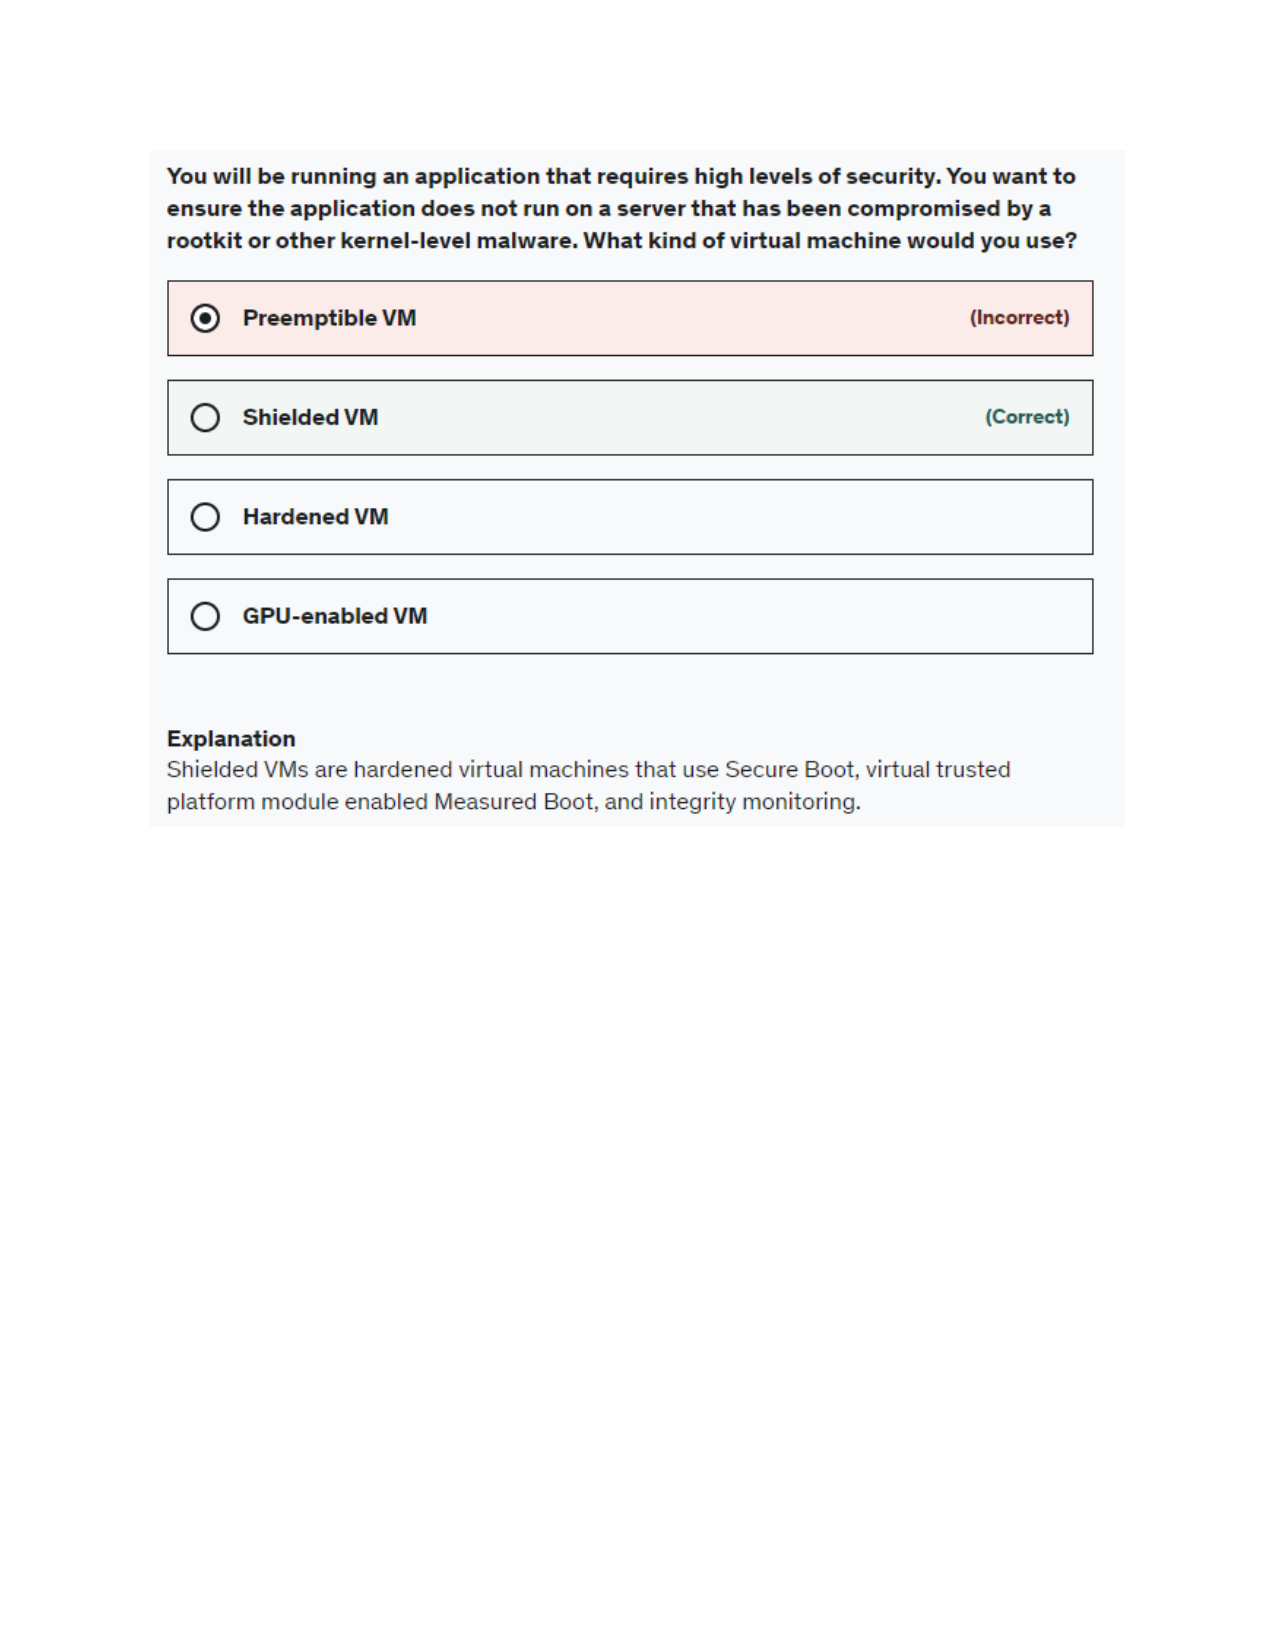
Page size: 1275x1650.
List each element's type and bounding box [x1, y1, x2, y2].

picture [150, 150, 1125, 827]
